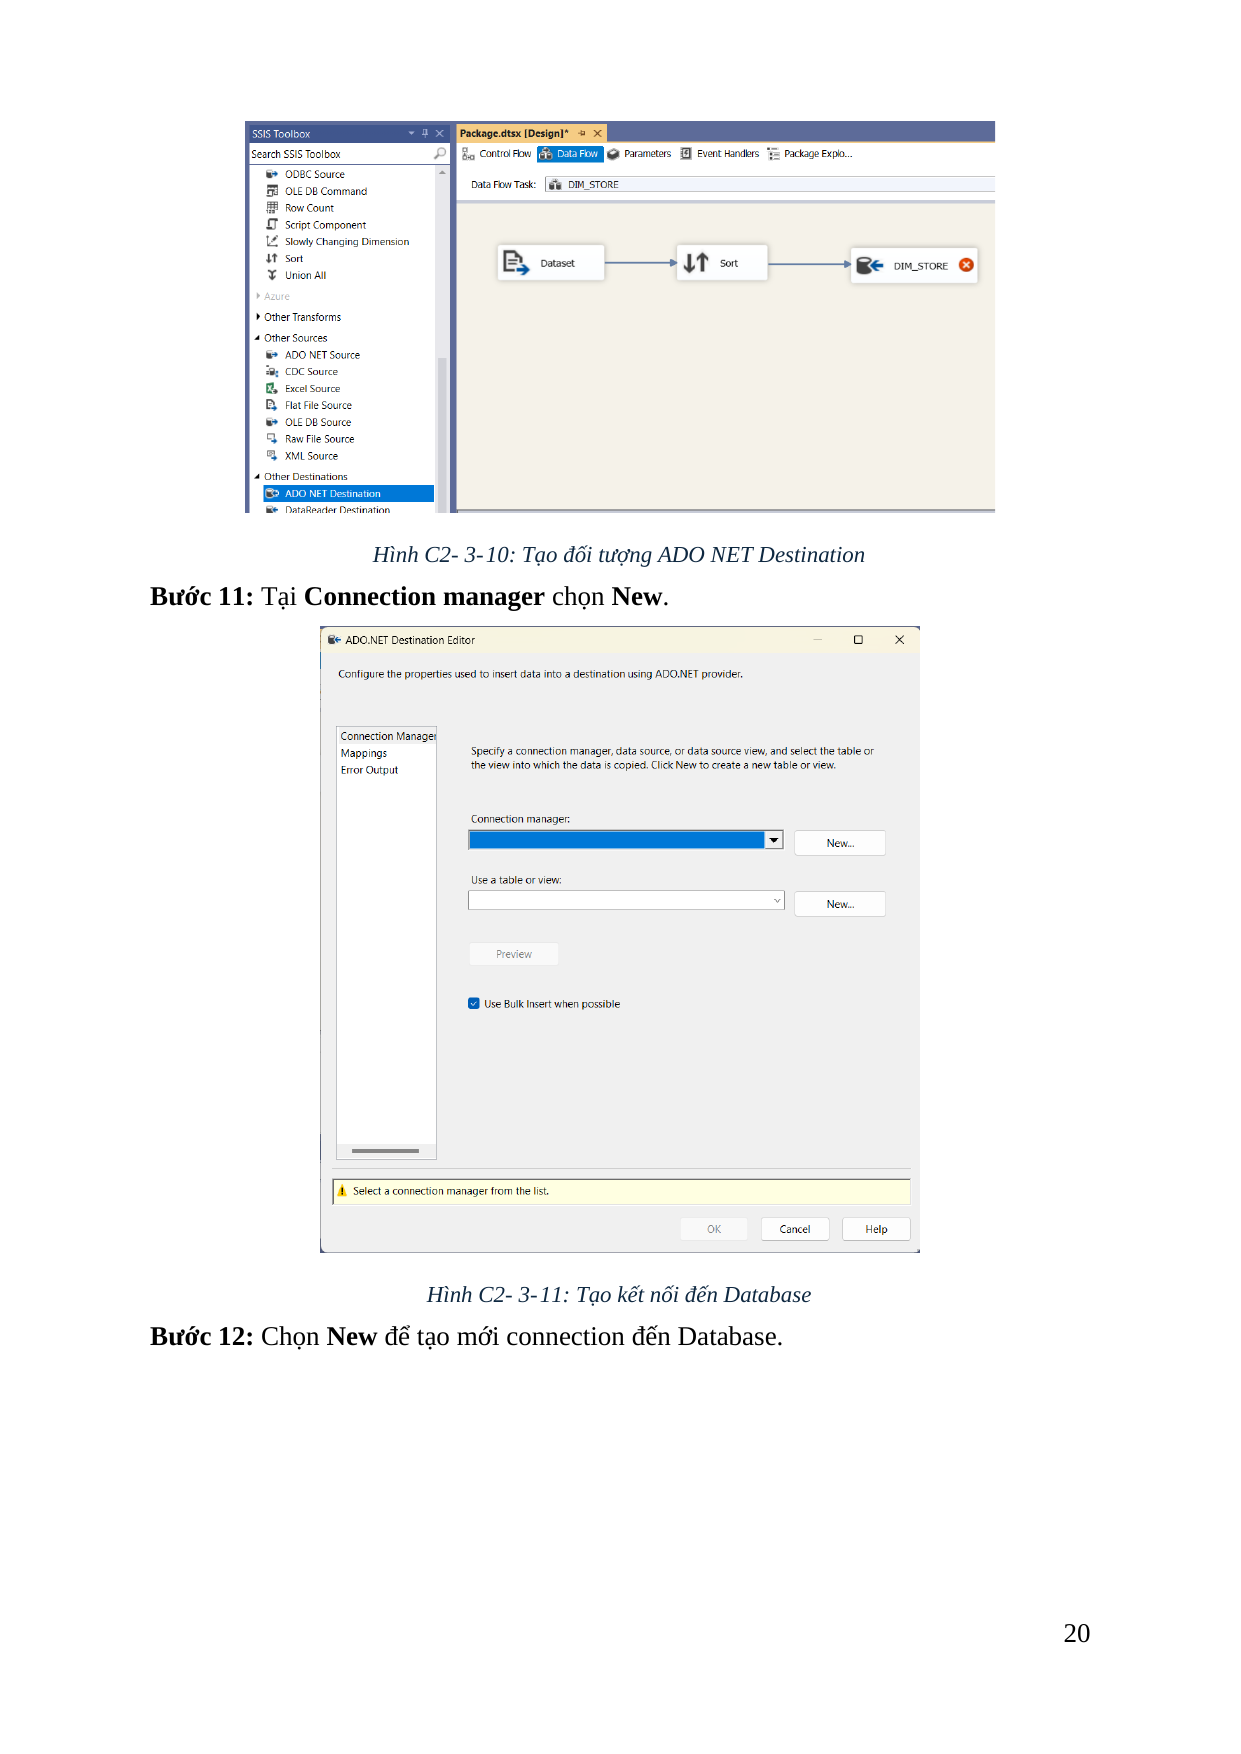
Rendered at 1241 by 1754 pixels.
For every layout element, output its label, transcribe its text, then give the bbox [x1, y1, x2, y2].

text Bước 12: Chọn New để tạo mới connection đến Database. [150, 1320, 1090, 1351]
picture [245, 121, 995, 513]
picture [320, 626, 920, 1253]
text Bước 11: Tại Connection manager chọn New. [150, 580, 1090, 611]
